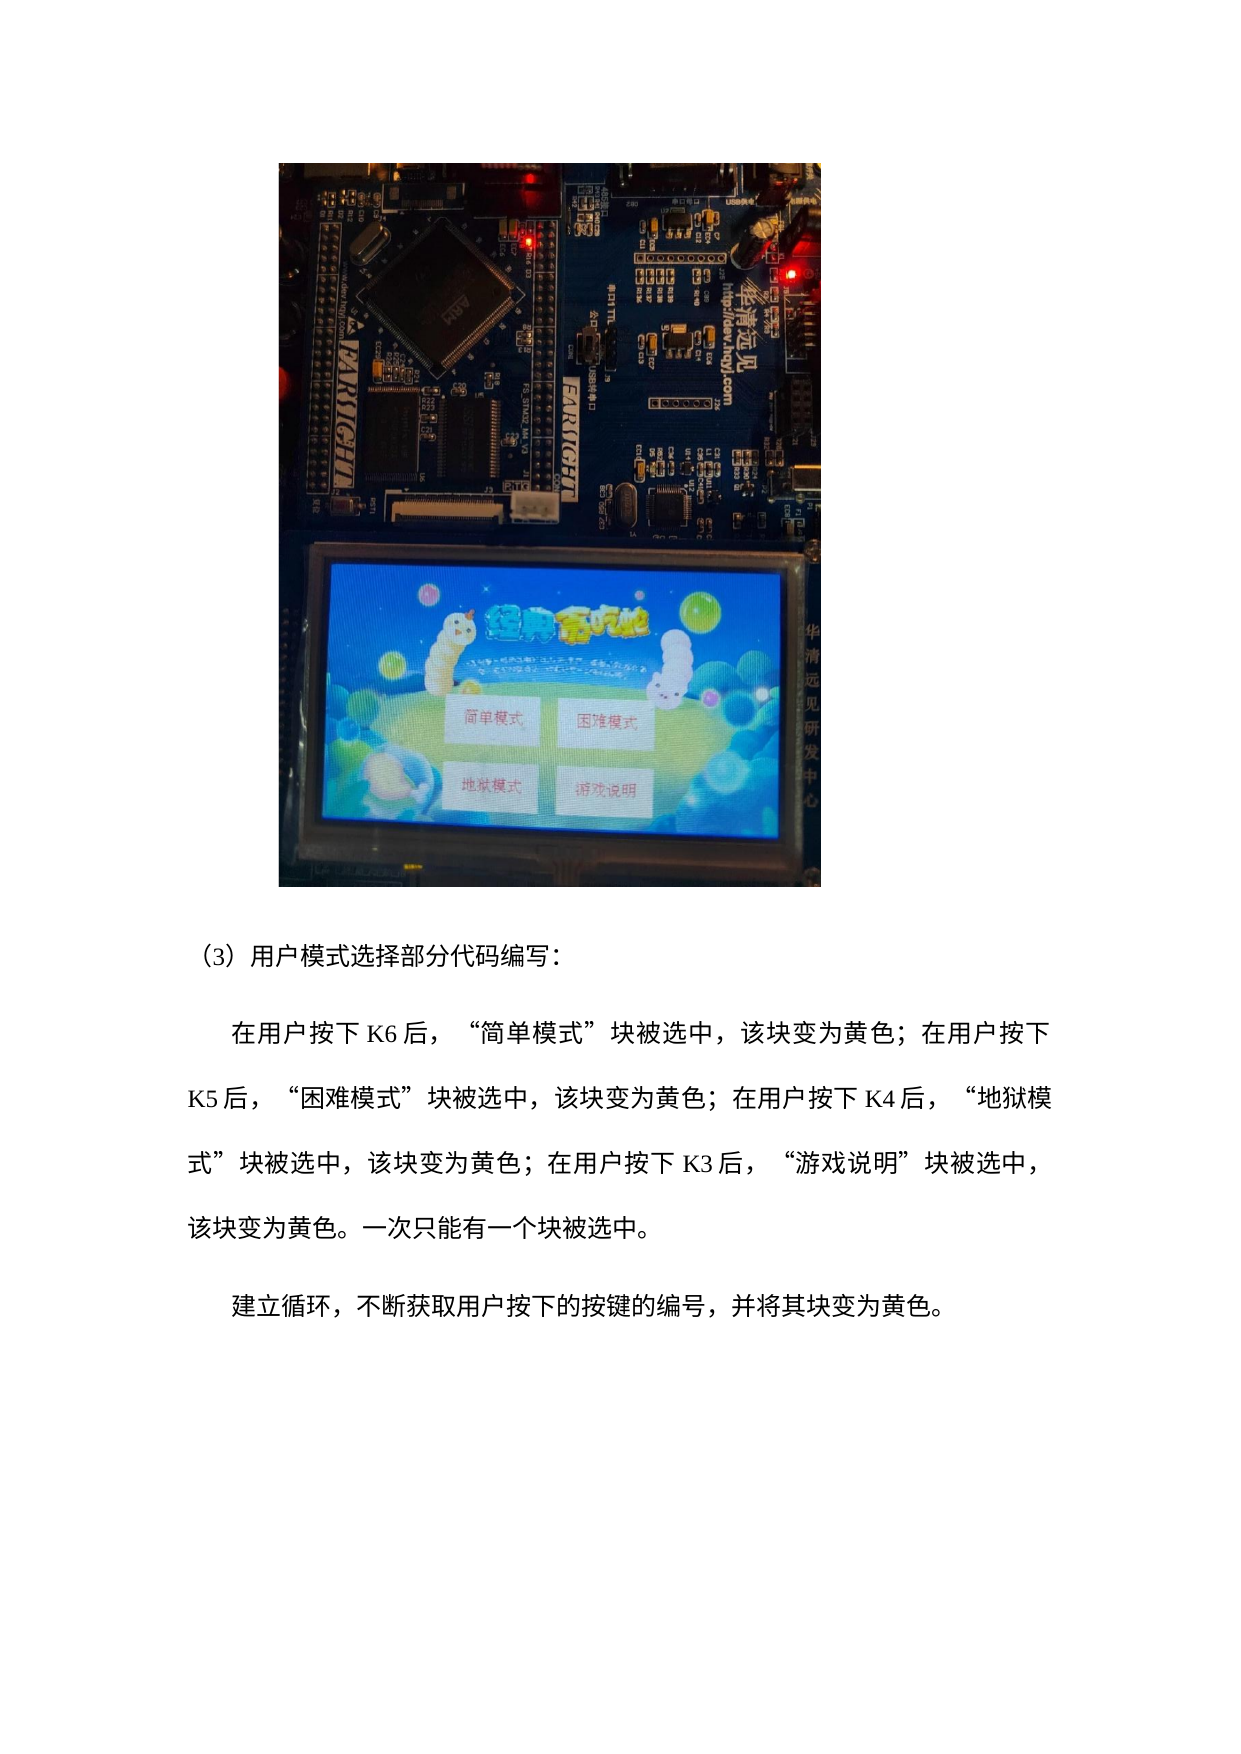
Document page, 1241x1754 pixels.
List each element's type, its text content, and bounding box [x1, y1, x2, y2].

text 在用户按下K6后，“简单模式”块被选中，该块变为黄色；在用户按下K5后，“困难模式”块被选中，该块变为黄色；在用户按下K4后，“地狱模式”块被选中，该块变为黄色；在用户按下K3后，“游戏说明”块被选中，该块变为黄色。一次只能有一个块被选中。 [187, 999, 1053, 1259]
text 建立循环，不断获取用户按下的按键的编号，并将其块变为黄色。 [187, 1272, 1053, 1337]
text （3）用户模式选择部分代码编写： [187, 922, 1053, 987]
picture [279, 163, 821, 886]
